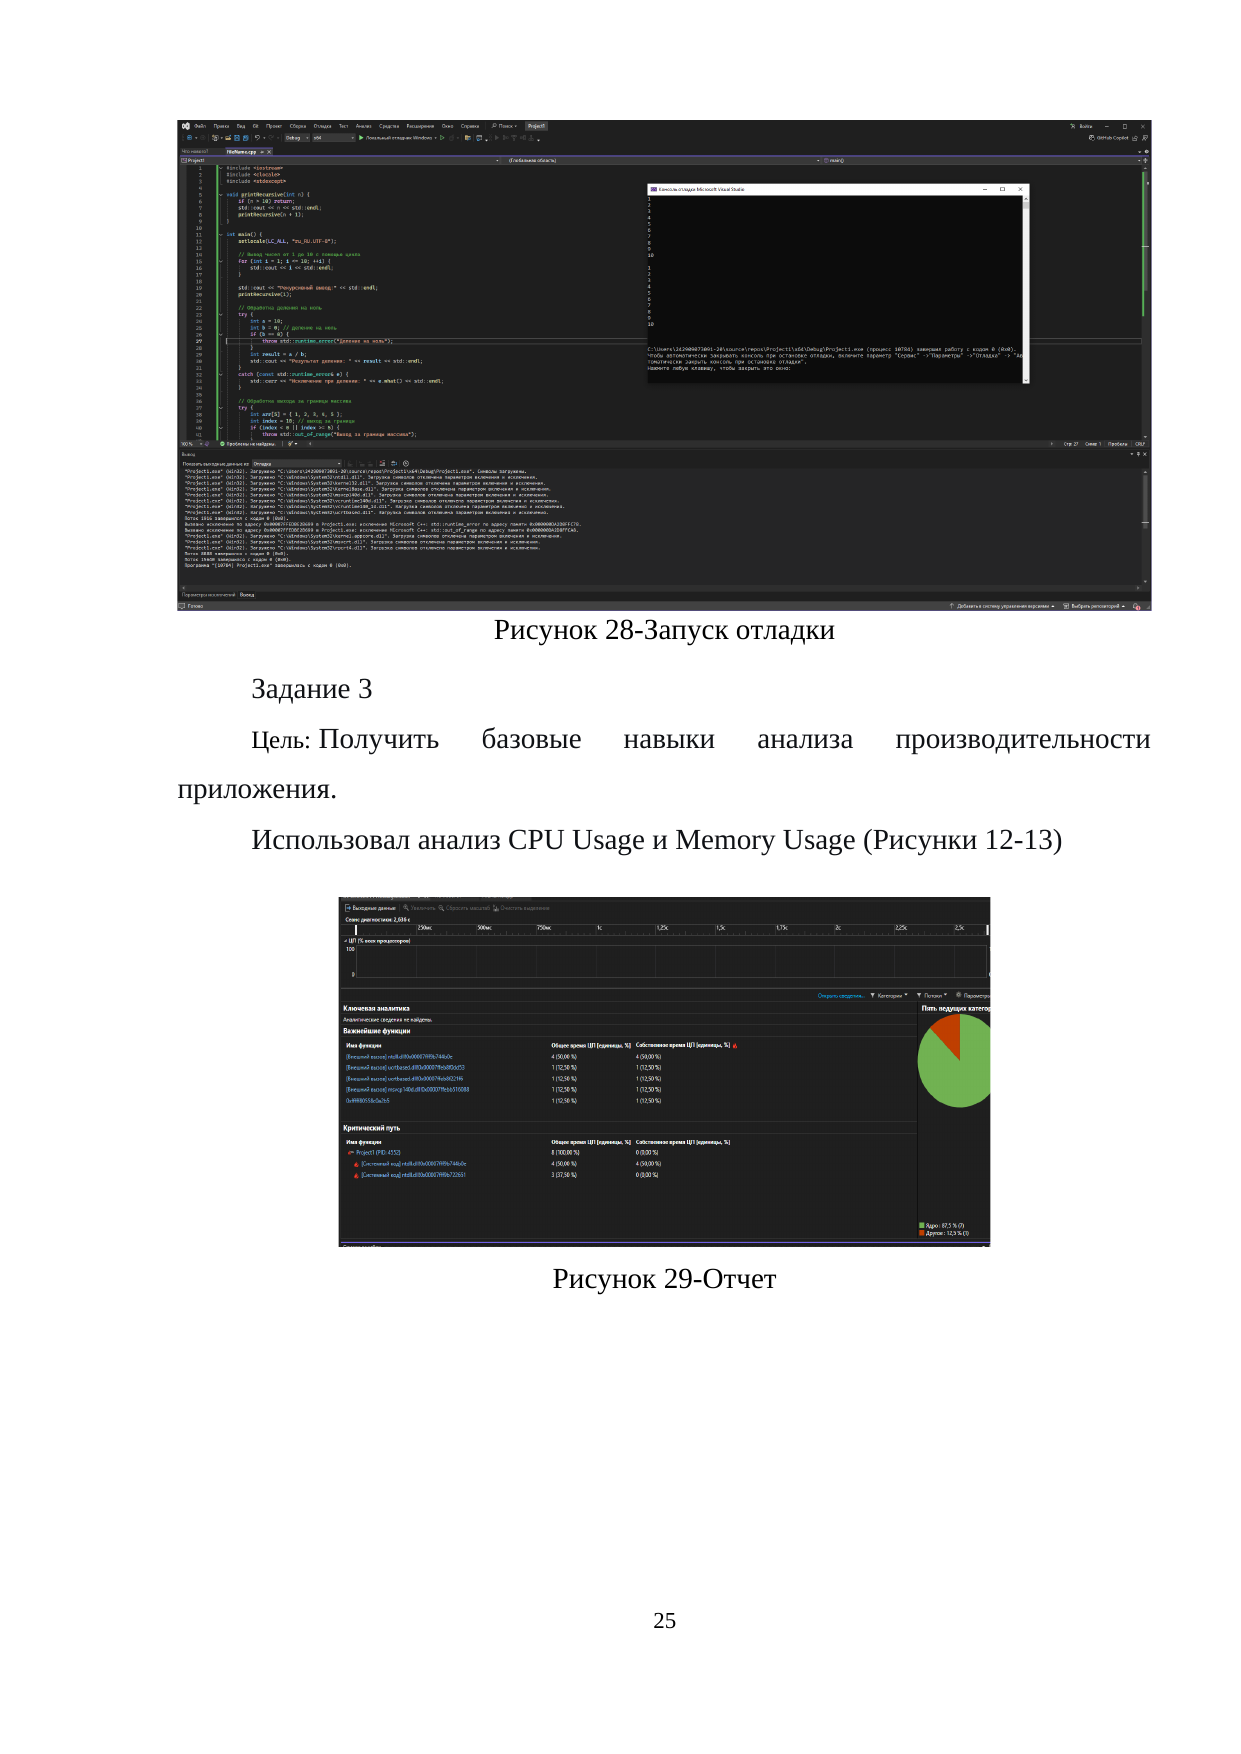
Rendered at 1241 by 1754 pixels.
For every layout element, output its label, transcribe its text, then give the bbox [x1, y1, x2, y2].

text Цель: Получить базовые навыки анализа производительности приложения. [177, 721, 1152, 805]
text Использовал анализ CPU Usage и Memory Usage (Рисунки 12-13) [177, 822, 1152, 855]
text Задание 3 [177, 671, 1152, 704]
picture [338, 897, 991, 1247]
picture [177, 120, 1152, 611]
